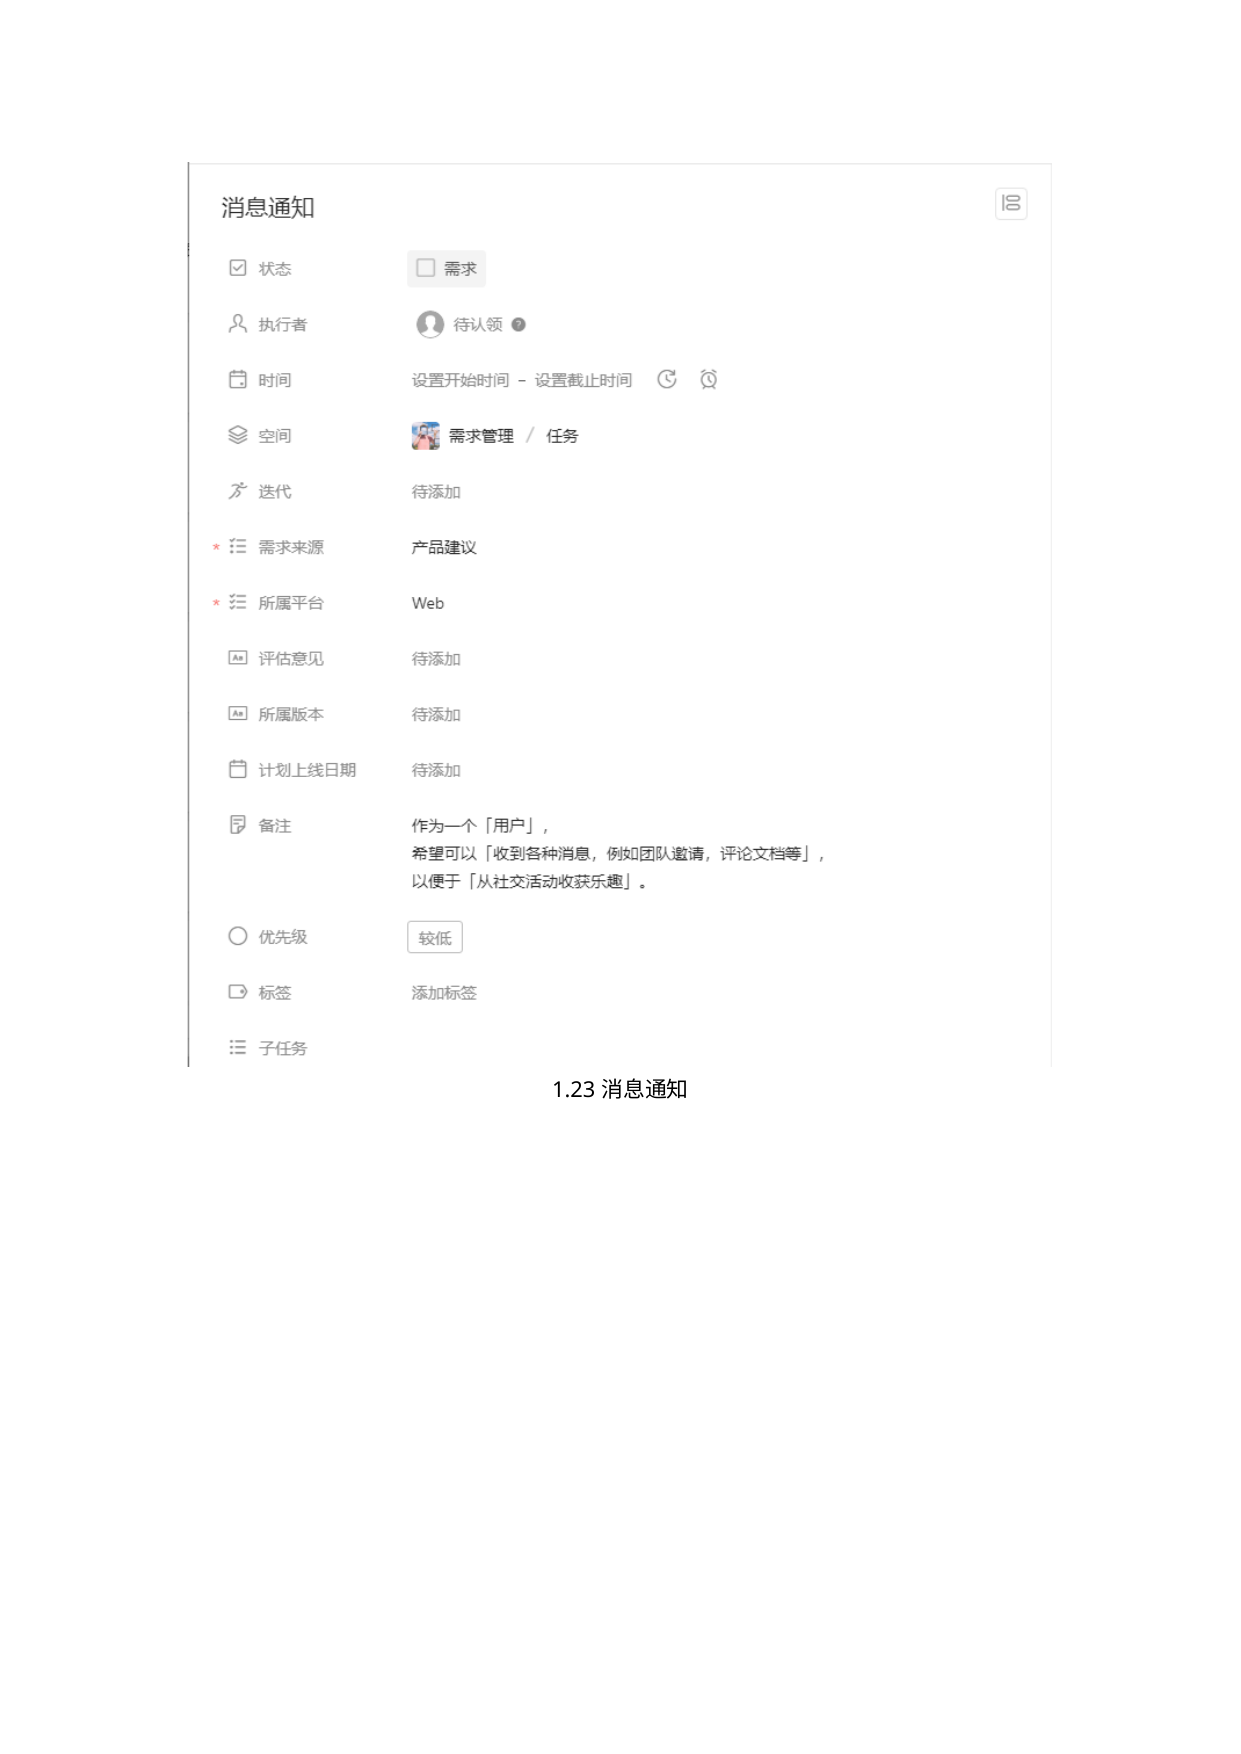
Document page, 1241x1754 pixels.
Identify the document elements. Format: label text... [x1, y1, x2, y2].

text 1.23 消息通知 [187, 1072, 1053, 1104]
picture [187, 162, 1052, 1067]
